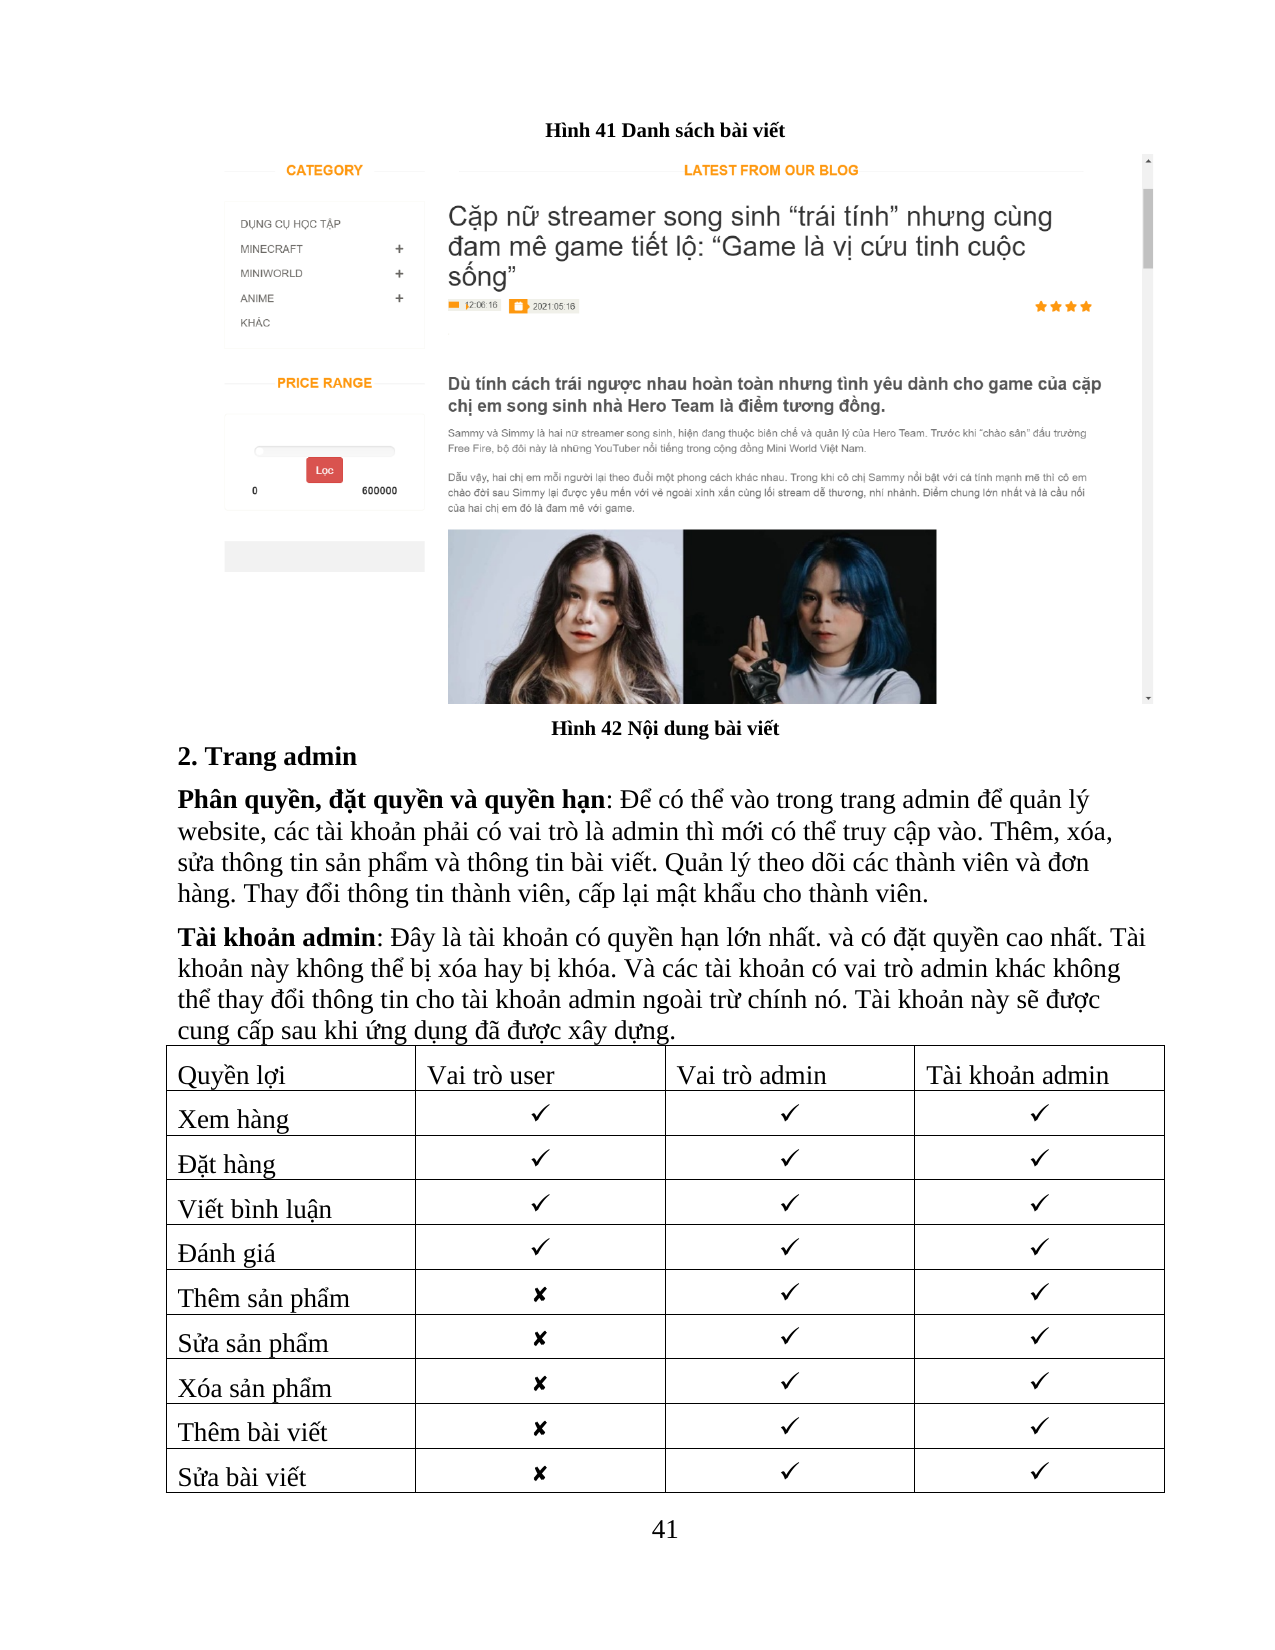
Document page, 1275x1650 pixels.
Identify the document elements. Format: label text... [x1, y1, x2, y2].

table_cell Xóa sản phẩm [167, 1359, 415, 1403]
table_cell [915, 1270, 1164, 1313]
table_cell [416, 1404, 665, 1447]
table_cell [666, 1359, 914, 1403]
table_header Quyền lợi [167, 1046, 415, 1090]
table_cell [666, 1315, 914, 1358]
table_cell [915, 1091, 1164, 1135]
table_cell Thêm sản phẩm [167, 1270, 415, 1313]
table_cell [416, 1136, 665, 1179]
table_cell Xem hàng [167, 1091, 415, 1135]
text Hình 41 Danh sách bài viết [177, 118, 1153, 142]
table_cell [416, 1091, 665, 1135]
table_cell [416, 1180, 665, 1224]
text Tài khoản admin: Đây là tài khoản có quyền hạn lớn nhất. và có đặt quyền cao nhất. Tài khoản này không thể bị xóa hay bị khóa. Và các tài khoản có vai trò admin khác không thể thay đổi thông tin cho tài khoản admin ngoài trừ chính nó. Tài khoản này sẽ được cung cấp sau khi ứng dụng đã được xây dựng. [177, 921, 1153, 1045]
table_cell Viết bình luận [167, 1180, 415, 1224]
table_cell [666, 1449, 914, 1492]
table_cell [915, 1315, 1164, 1358]
table_cell [915, 1449, 1164, 1492]
table_cell Sửa bài viết [167, 1449, 415, 1492]
table_header Vai trò admin [666, 1046, 914, 1090]
table_cell [416, 1449, 665, 1492]
table_cell [416, 1315, 665, 1358]
table_cell [666, 1225, 914, 1269]
table_cell [666, 1270, 914, 1313]
table_header Vai trò user [416, 1046, 665, 1090]
picture [177, 154, 1154, 704]
table_cell [915, 1359, 1164, 1403]
table_cell Sửa sản phẩm [167, 1315, 415, 1358]
table_cell [666, 1180, 914, 1224]
table_cell [915, 1180, 1164, 1224]
table_cell [666, 1404, 914, 1447]
table_cell [666, 1091, 914, 1135]
text Hình 42 Nội dung bài viết [177, 716, 1153, 740]
table_cell [666, 1136, 914, 1179]
table_cell [416, 1225, 665, 1269]
table_cell [915, 1404, 1164, 1447]
table_header Tài khoản admin [915, 1046, 1164, 1090]
text 2. Trang admin [177, 740, 1153, 771]
table_cell [416, 1270, 665, 1313]
table_cell Đặt hàng [167, 1136, 415, 1179]
table_cell [915, 1225, 1164, 1269]
table_cell [915, 1136, 1164, 1179]
table_cell [416, 1359, 665, 1403]
text Phân quyền, đặt quyền và quyền hạn: Để có thể vào trong trang admin để quản lý website, các tài khoản phải có vai trò là admin thì mới có thể truy cập vào. Thêm, xóa, sửa thông tin sản phẩm và thông tin bài viết. Quản lý theo dõi các thành viên và đơn hàng. Thay đổi thông tin thành viên, cấp lại mật khẩu cho thành viên. [177, 784, 1153, 908]
table_cell Đánh giá [167, 1225, 415, 1269]
table_cell Thêm bài viết [167, 1404, 415, 1447]
